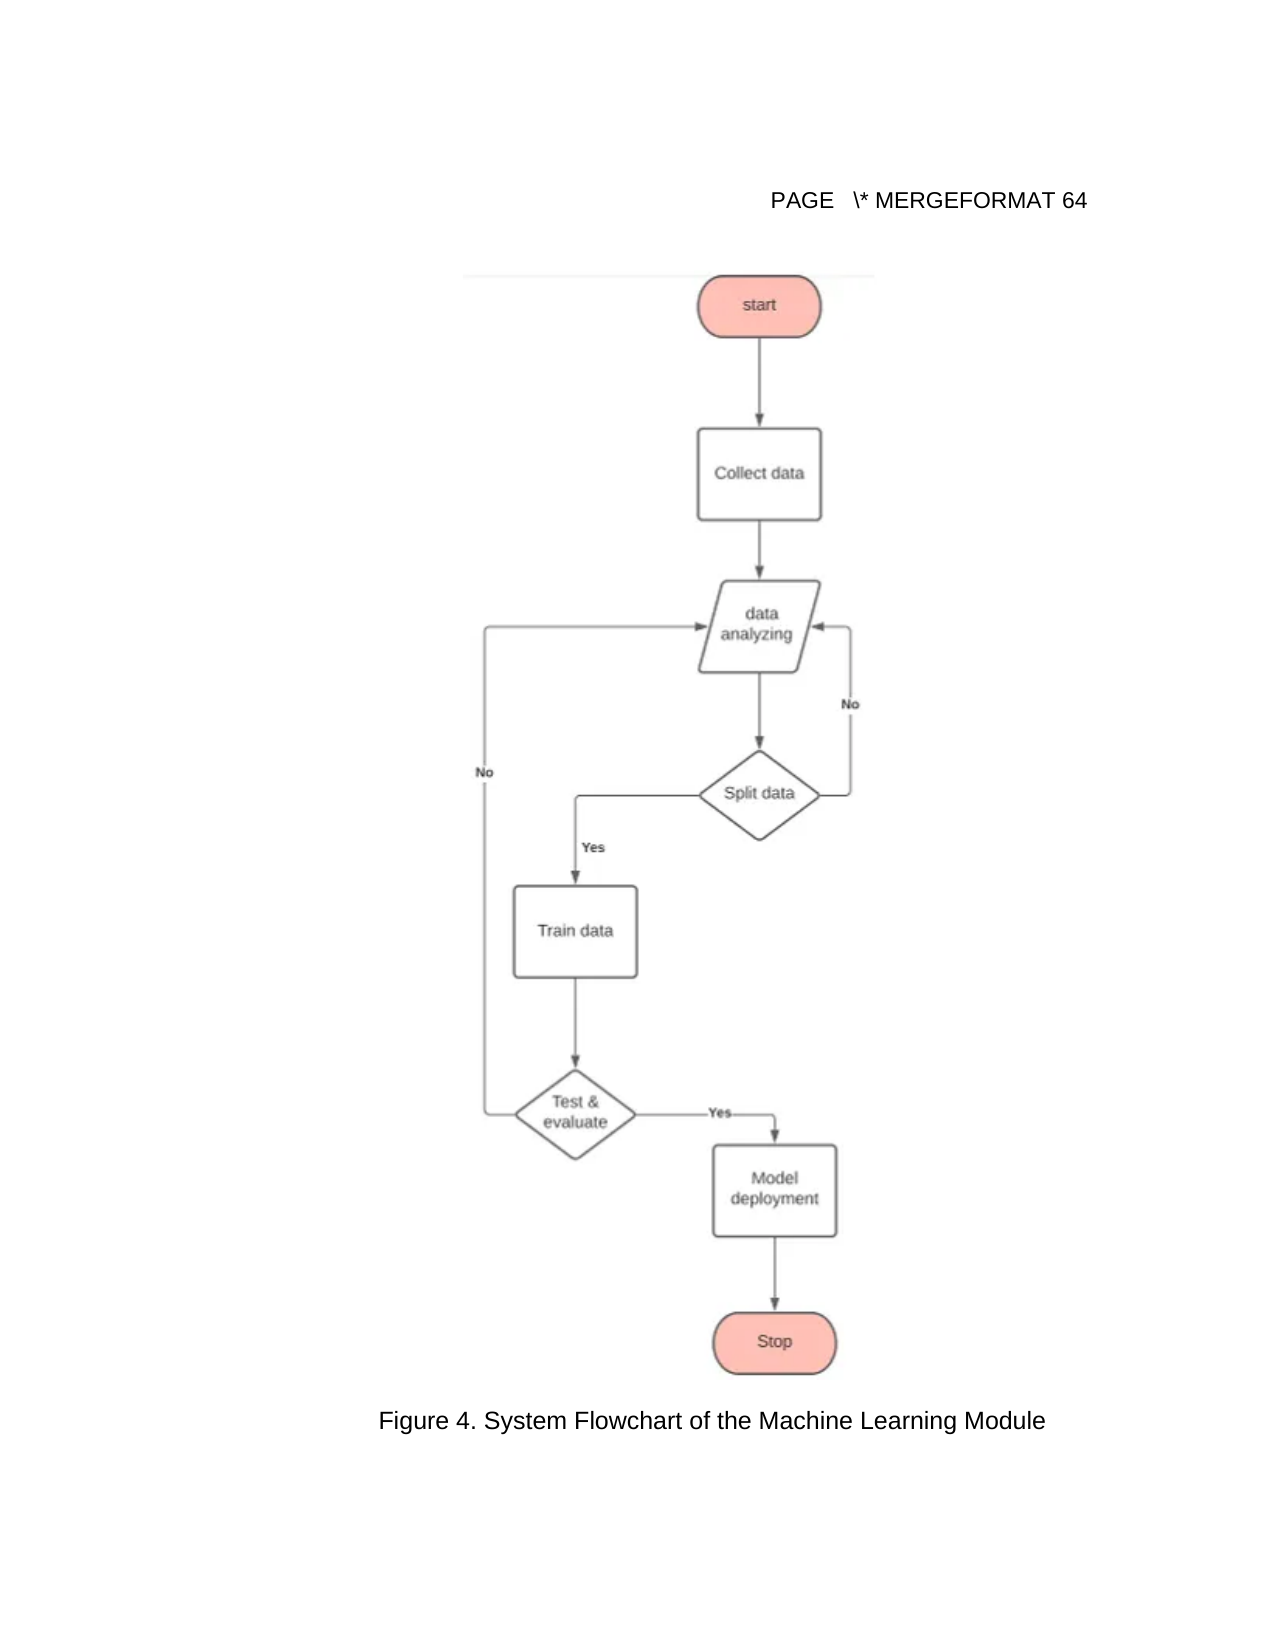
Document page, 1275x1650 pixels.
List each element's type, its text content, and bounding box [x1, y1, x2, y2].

picture [462, 270, 963, 1380]
text Figure 4. System Flowchart of the Machine Learning Module [262, 1406, 1087, 1435]
